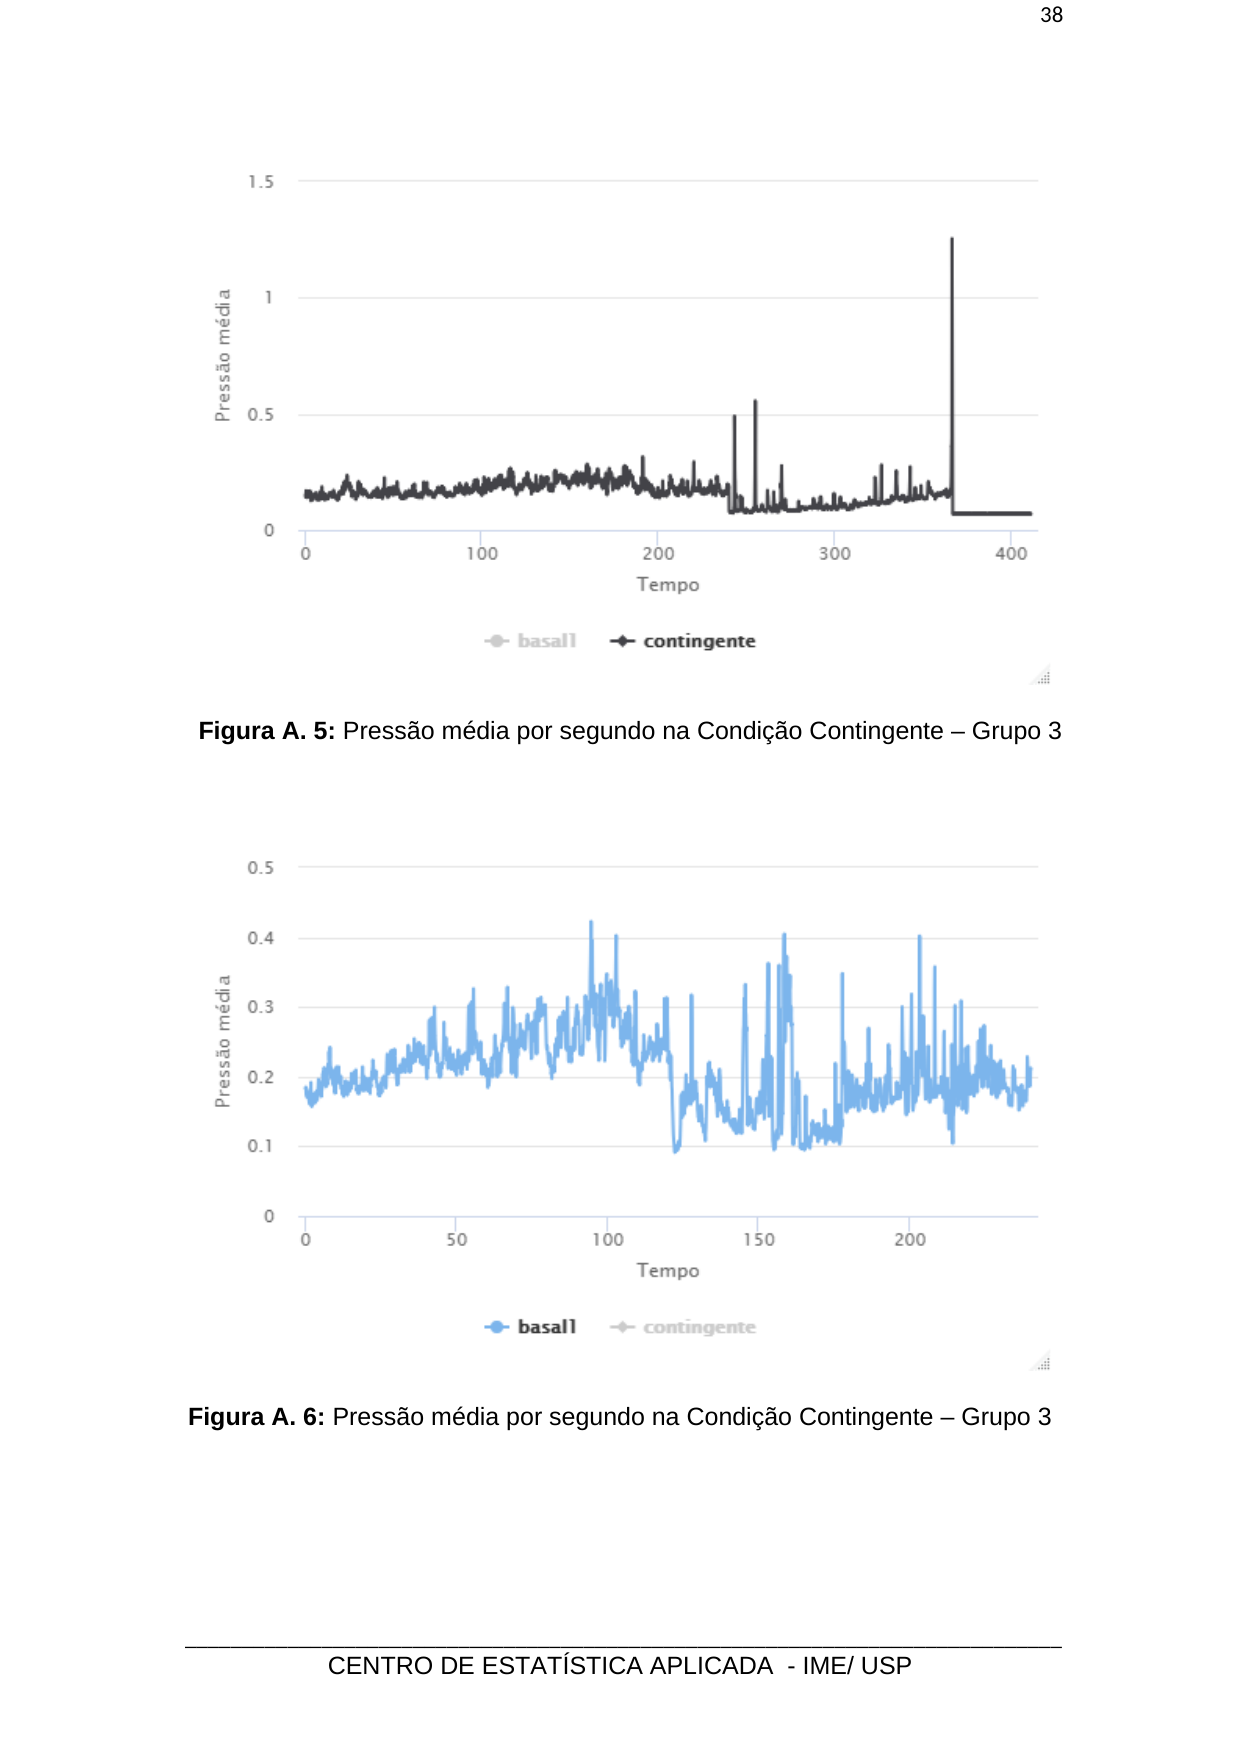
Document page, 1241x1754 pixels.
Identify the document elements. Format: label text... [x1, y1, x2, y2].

text Figura A. 5: Pressão média por segundo na Condição Contingente – Grupo 3 [177, 716, 1063, 744]
picture [189, 147, 1051, 685]
text Figura A. 6: Pressão média por segundo na Condição Contingente – Grupo 3 [177, 1402, 1063, 1430]
picture [189, 835, 1051, 1371]
